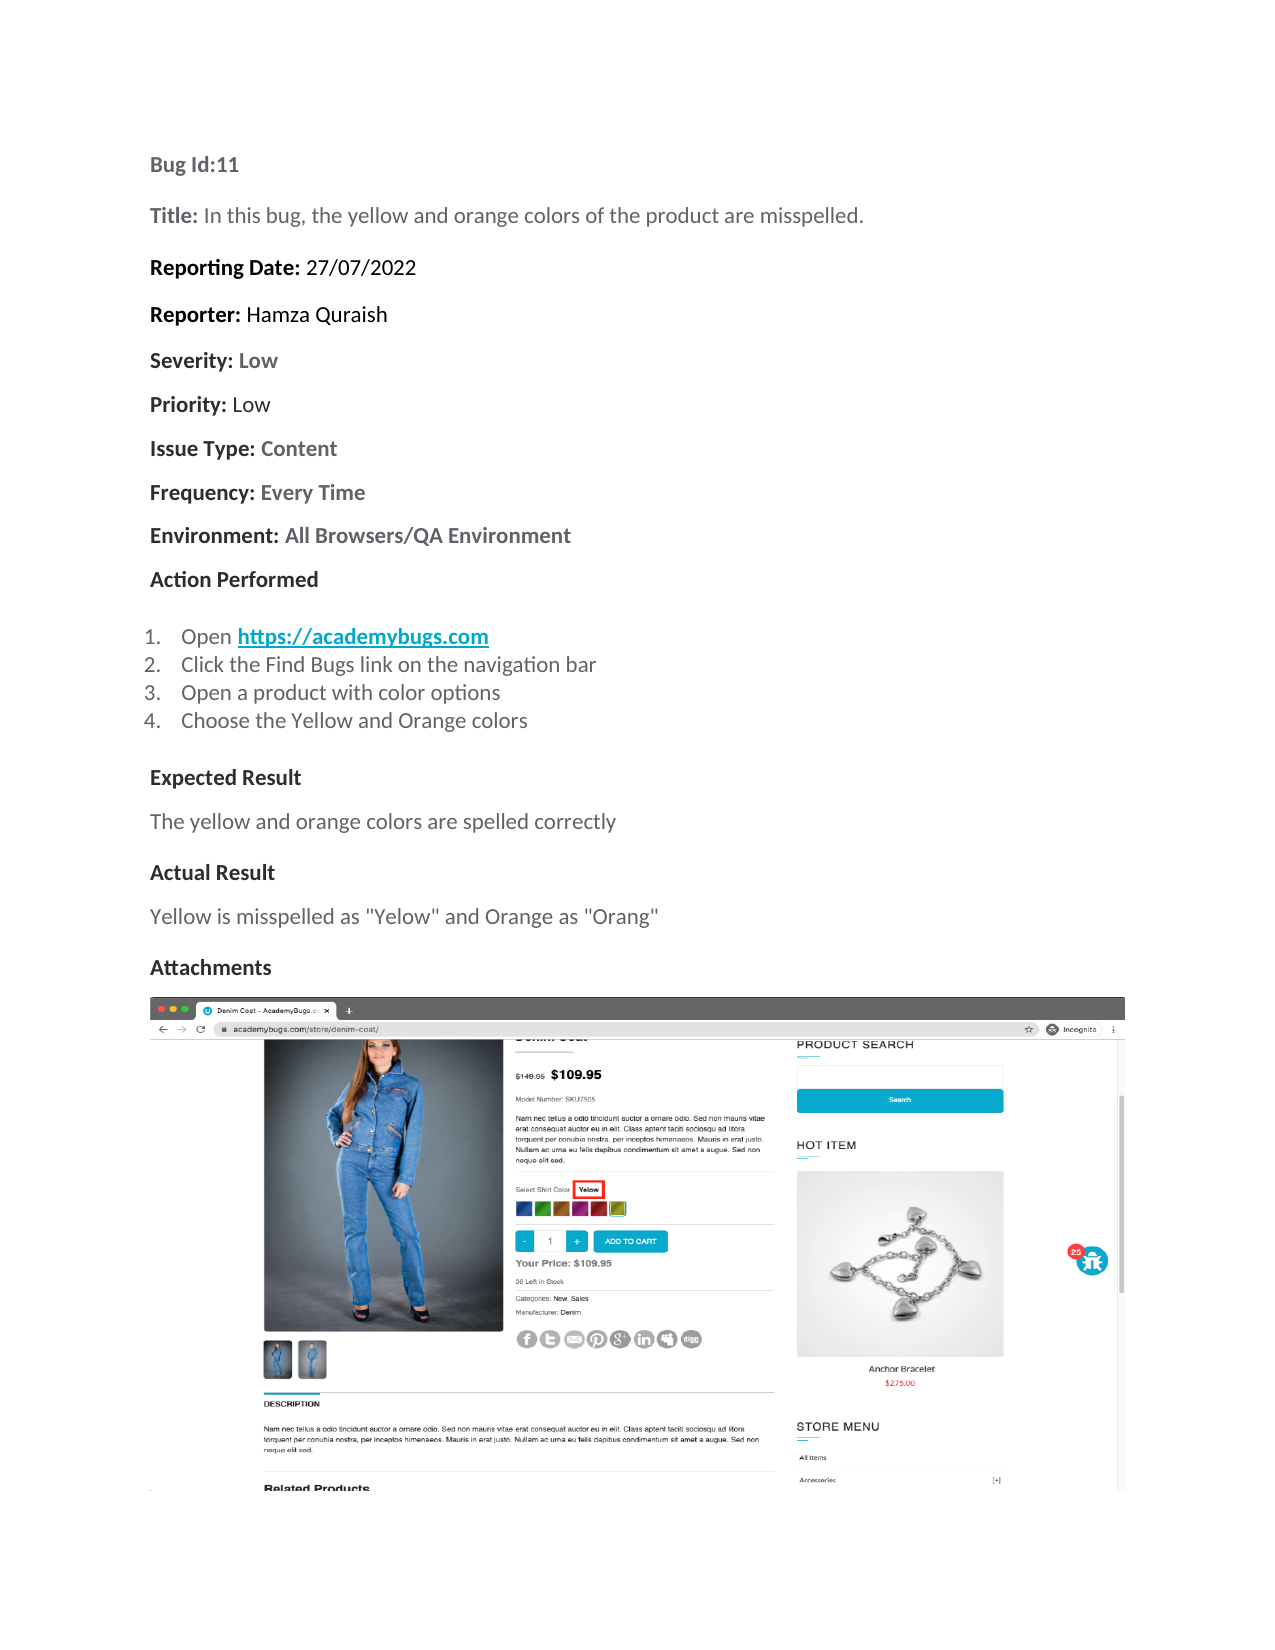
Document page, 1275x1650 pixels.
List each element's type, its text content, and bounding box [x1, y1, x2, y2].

picture [150, 997, 1125, 1491]
subtitle Expected Result [150, 763, 1125, 791]
list Open https://academybugs.com [144, 622, 1125, 650]
text Yellow is misspelled as "Yelow" and Orange as "Orang" [150, 902, 1125, 930]
list Choose the Yellow and Orange colors [144, 706, 1125, 734]
subtitle Frequency: Every Time [150, 478, 1125, 506]
text Reporter: Hamza Quraish [150, 300, 1125, 328]
subtitle Attachments [150, 953, 1125, 982]
subtitle Issue Type: Content [150, 434, 1125, 462]
subtitle Actual Result [150, 858, 1125, 886]
text Title: In this bug, the yellow and orange colors of the product are misspelled. [150, 201, 1125, 229]
list Click the Find Bugs link on the navigation bar [144, 650, 1125, 678]
subtitle Priority: Low [150, 390, 1125, 418]
subtitle Action Performed [150, 565, 1125, 593]
subtitle Severity: Low [150, 347, 1125, 375]
text Reporting Date: 27/07/2022 [150, 253, 1125, 281]
text The yellow and orange colors are spelled correctly [150, 807, 1125, 835]
list Open a product with color options [144, 678, 1125, 706]
subtitle Environment: All Browsers/QA Environment [150, 521, 1125, 549]
text Bug Id:11 [150, 150, 1125, 178]
